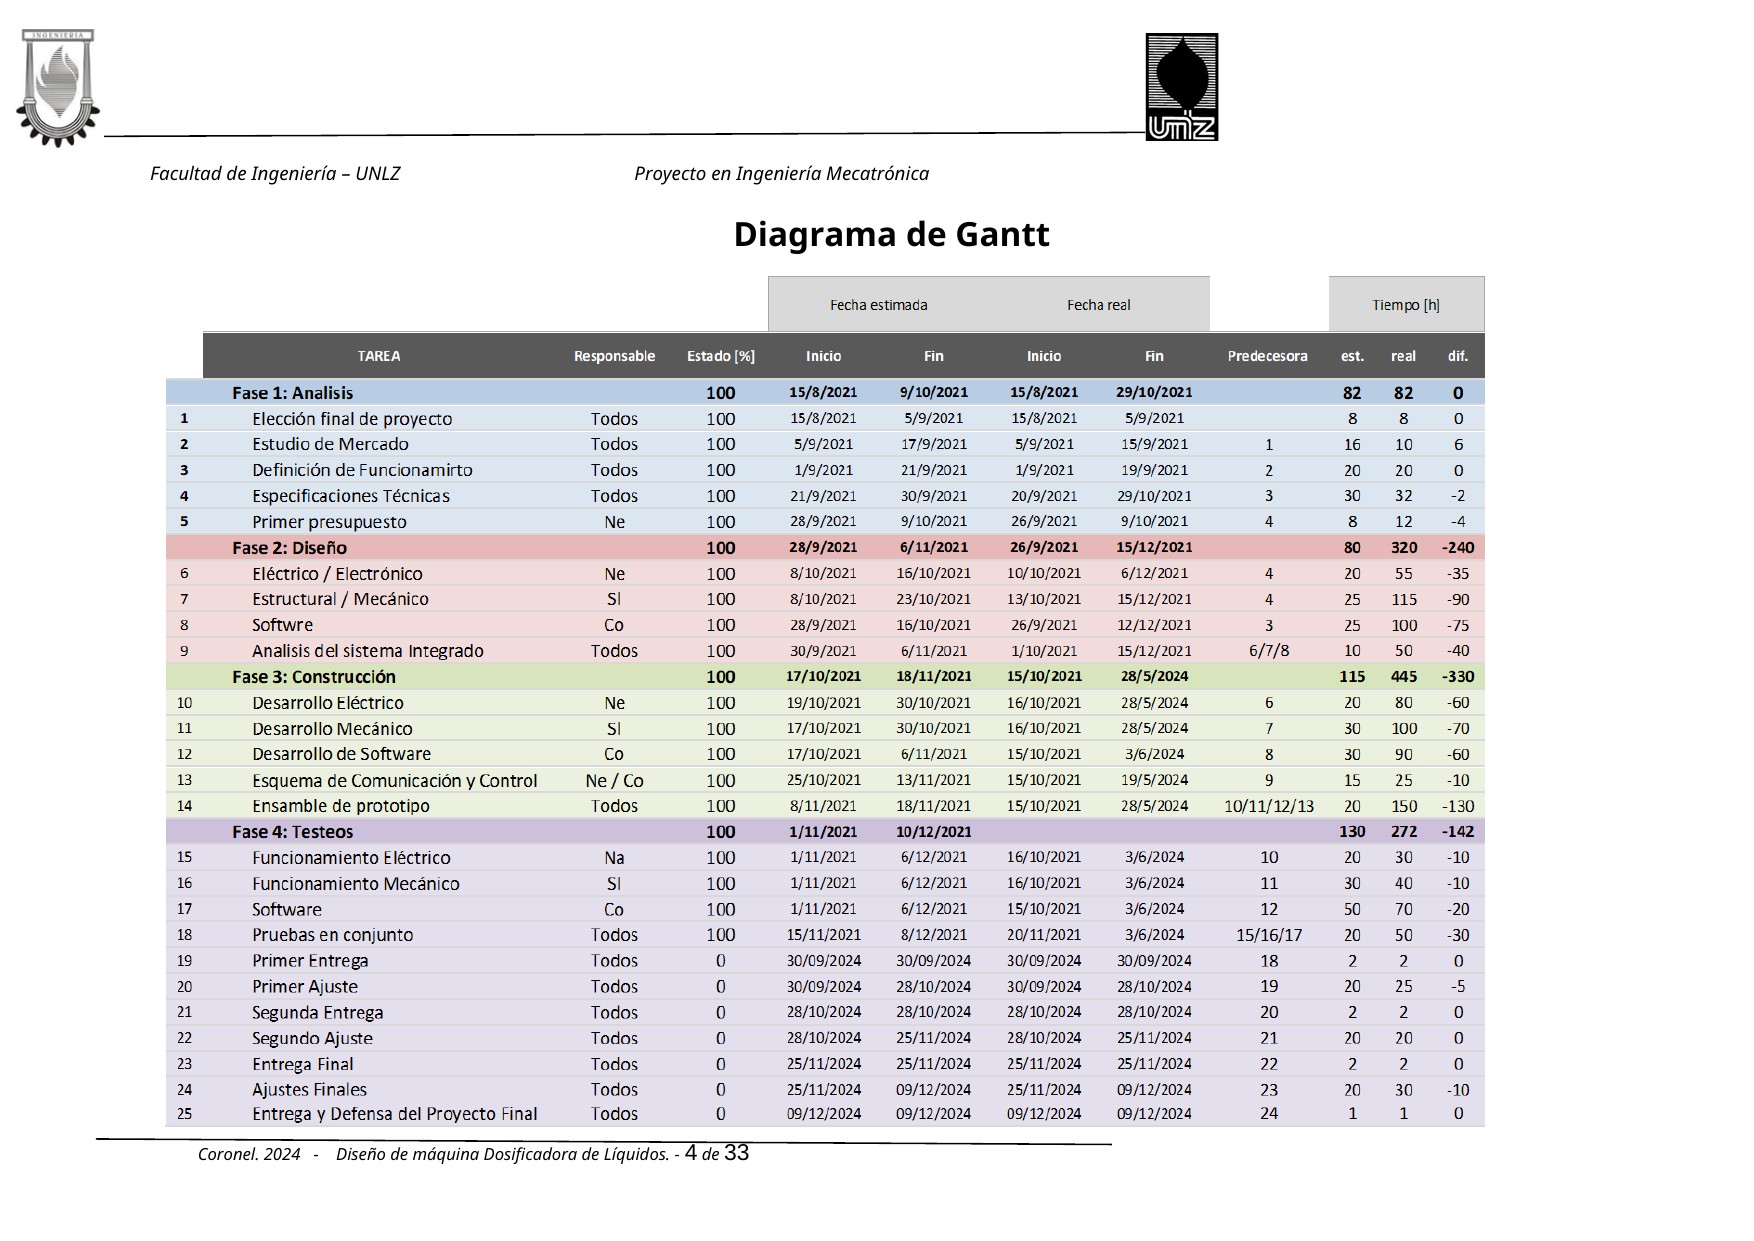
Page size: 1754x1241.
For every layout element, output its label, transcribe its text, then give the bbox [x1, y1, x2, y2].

picture [1126, 33, 1234, 141]
text Diagrama de Gantt [179, 211, 1604, 256]
picture [153, 275, 1489, 1172]
picture [14, 25, 104, 150]
